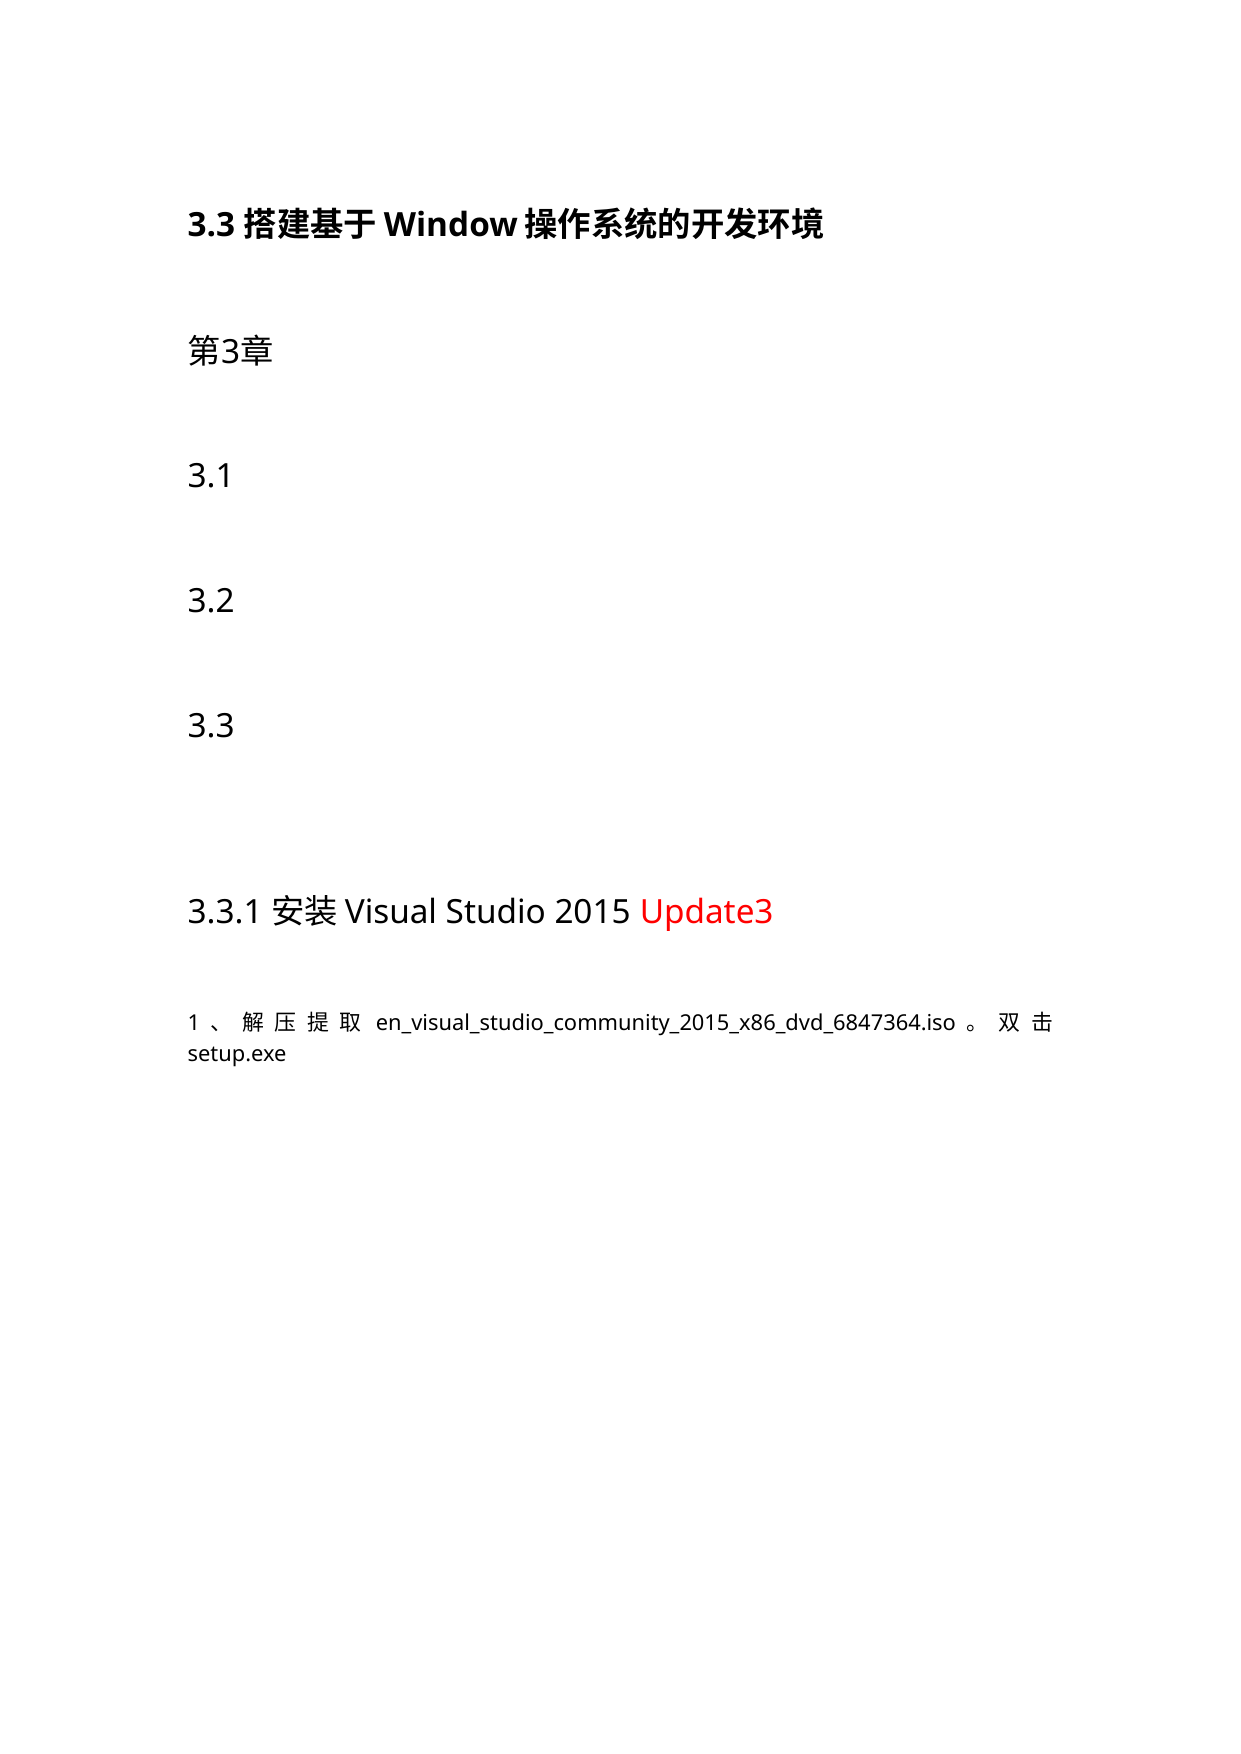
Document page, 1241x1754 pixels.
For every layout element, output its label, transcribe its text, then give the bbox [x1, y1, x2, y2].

text 1、解压提取en_visual_studio_community_2015_x86_dvd_6847364.iso。双击setup.exe [187, 1004, 1053, 1069]
subtitle 搭建基于Window操作系统的开发环境 [187, 189, 1053, 254]
subtitle 安装Visual Studio 2015 Update3 [187, 877, 1053, 942]
